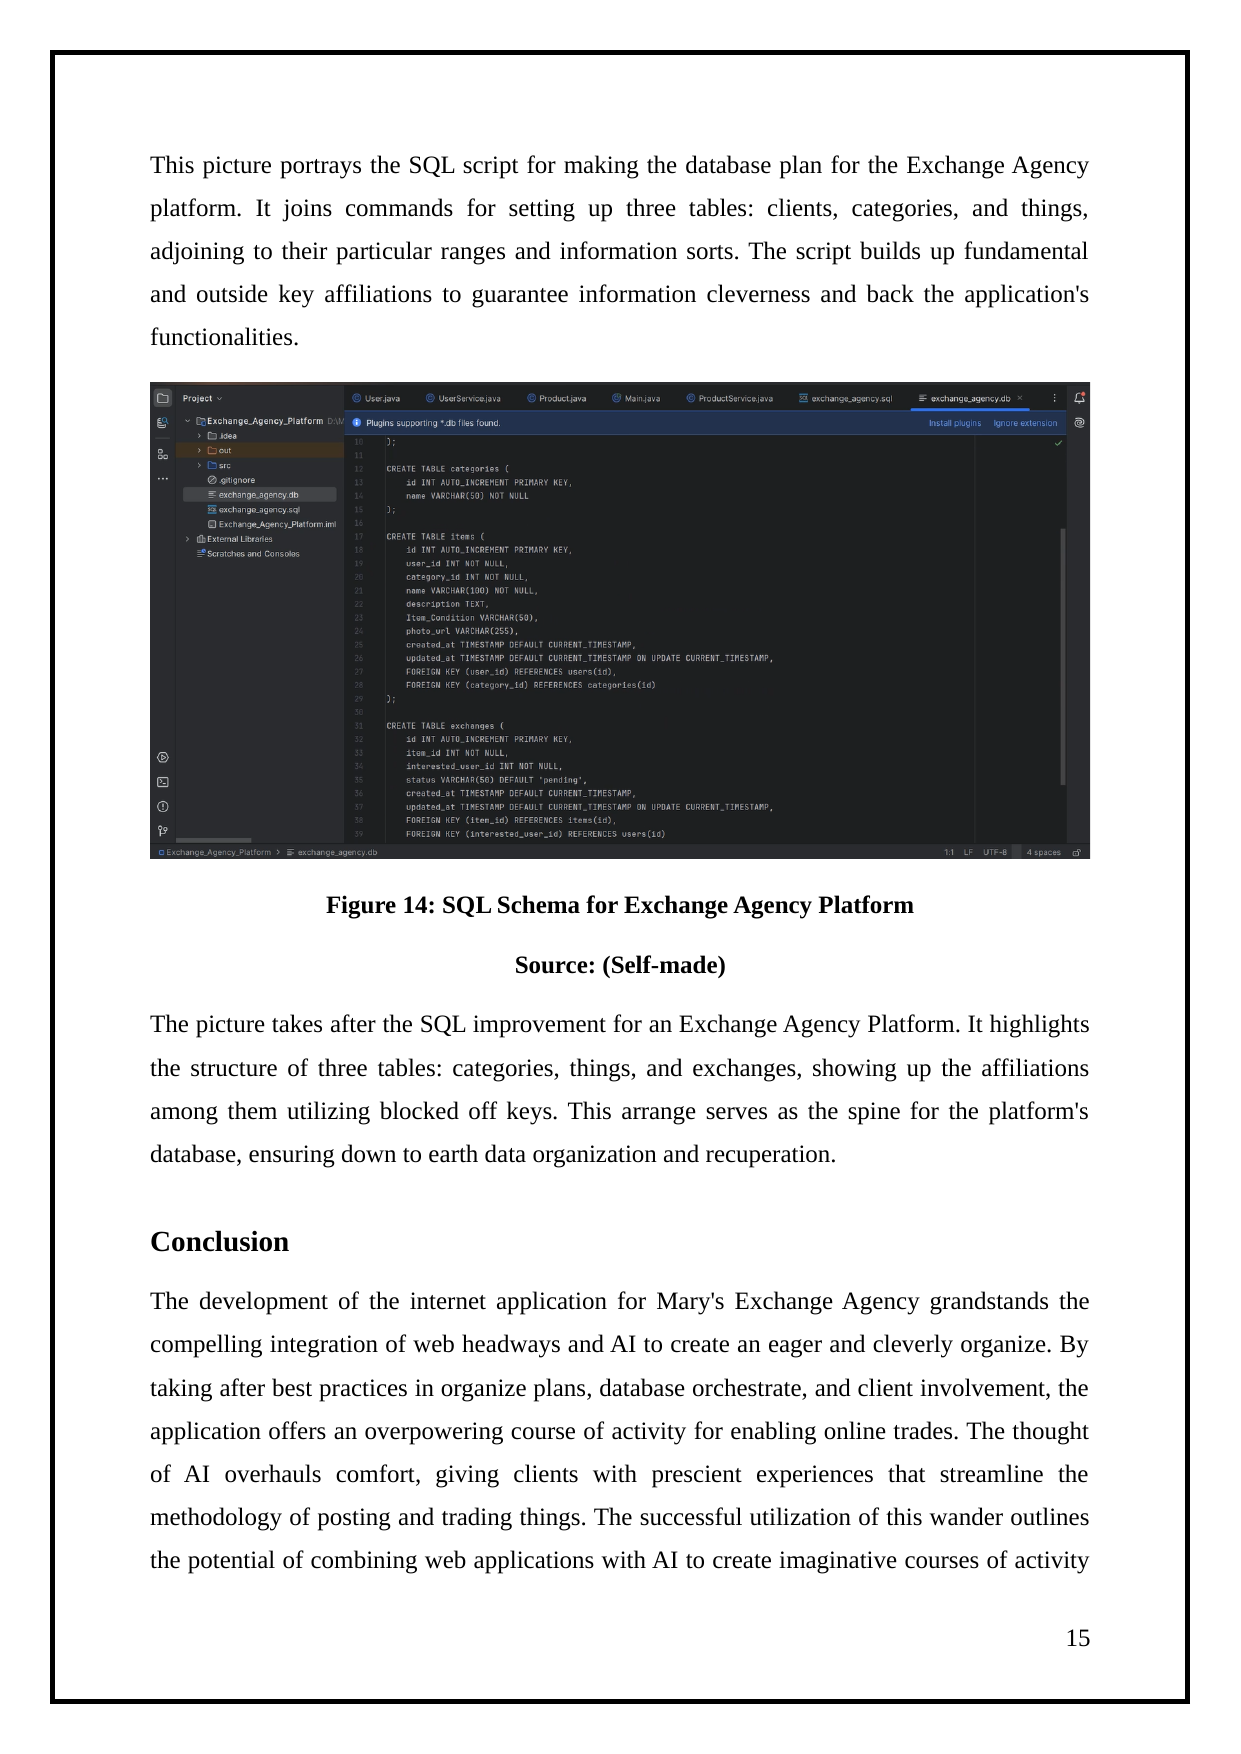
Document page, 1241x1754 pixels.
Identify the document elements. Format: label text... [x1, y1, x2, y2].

picture [150, 382, 1091, 859]
subtitle Conclusion [150, 1224, 1090, 1257]
text This picture portrays the SQL script for making the database plan for the Exchange Agency platform. It joins commands for setting up three tables: clients, categories, and things, adjoining to their particular ranges and information sorts. The script builds up fundamental and outside key affiliations to guarantee information cleverness and back the application's functionalities. [150, 150, 1090, 351]
text Figure 14: SQL Schema for Exchange Agency Platform [150, 890, 1090, 919]
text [150, 1286, 1090, 1574]
text Source: (Self-made) [150, 950, 1090, 978]
text The picture takes after the SQL improvement for an Exchange Agency Platform. It highlights the structure of three tables: categories, things, and exchanges, showing up the affiliations among them utilizing blocked off keys. This arrange serves as the spine for the platform's database, ensuring down to earth data organization and recuperation. [150, 1009, 1090, 1168]
